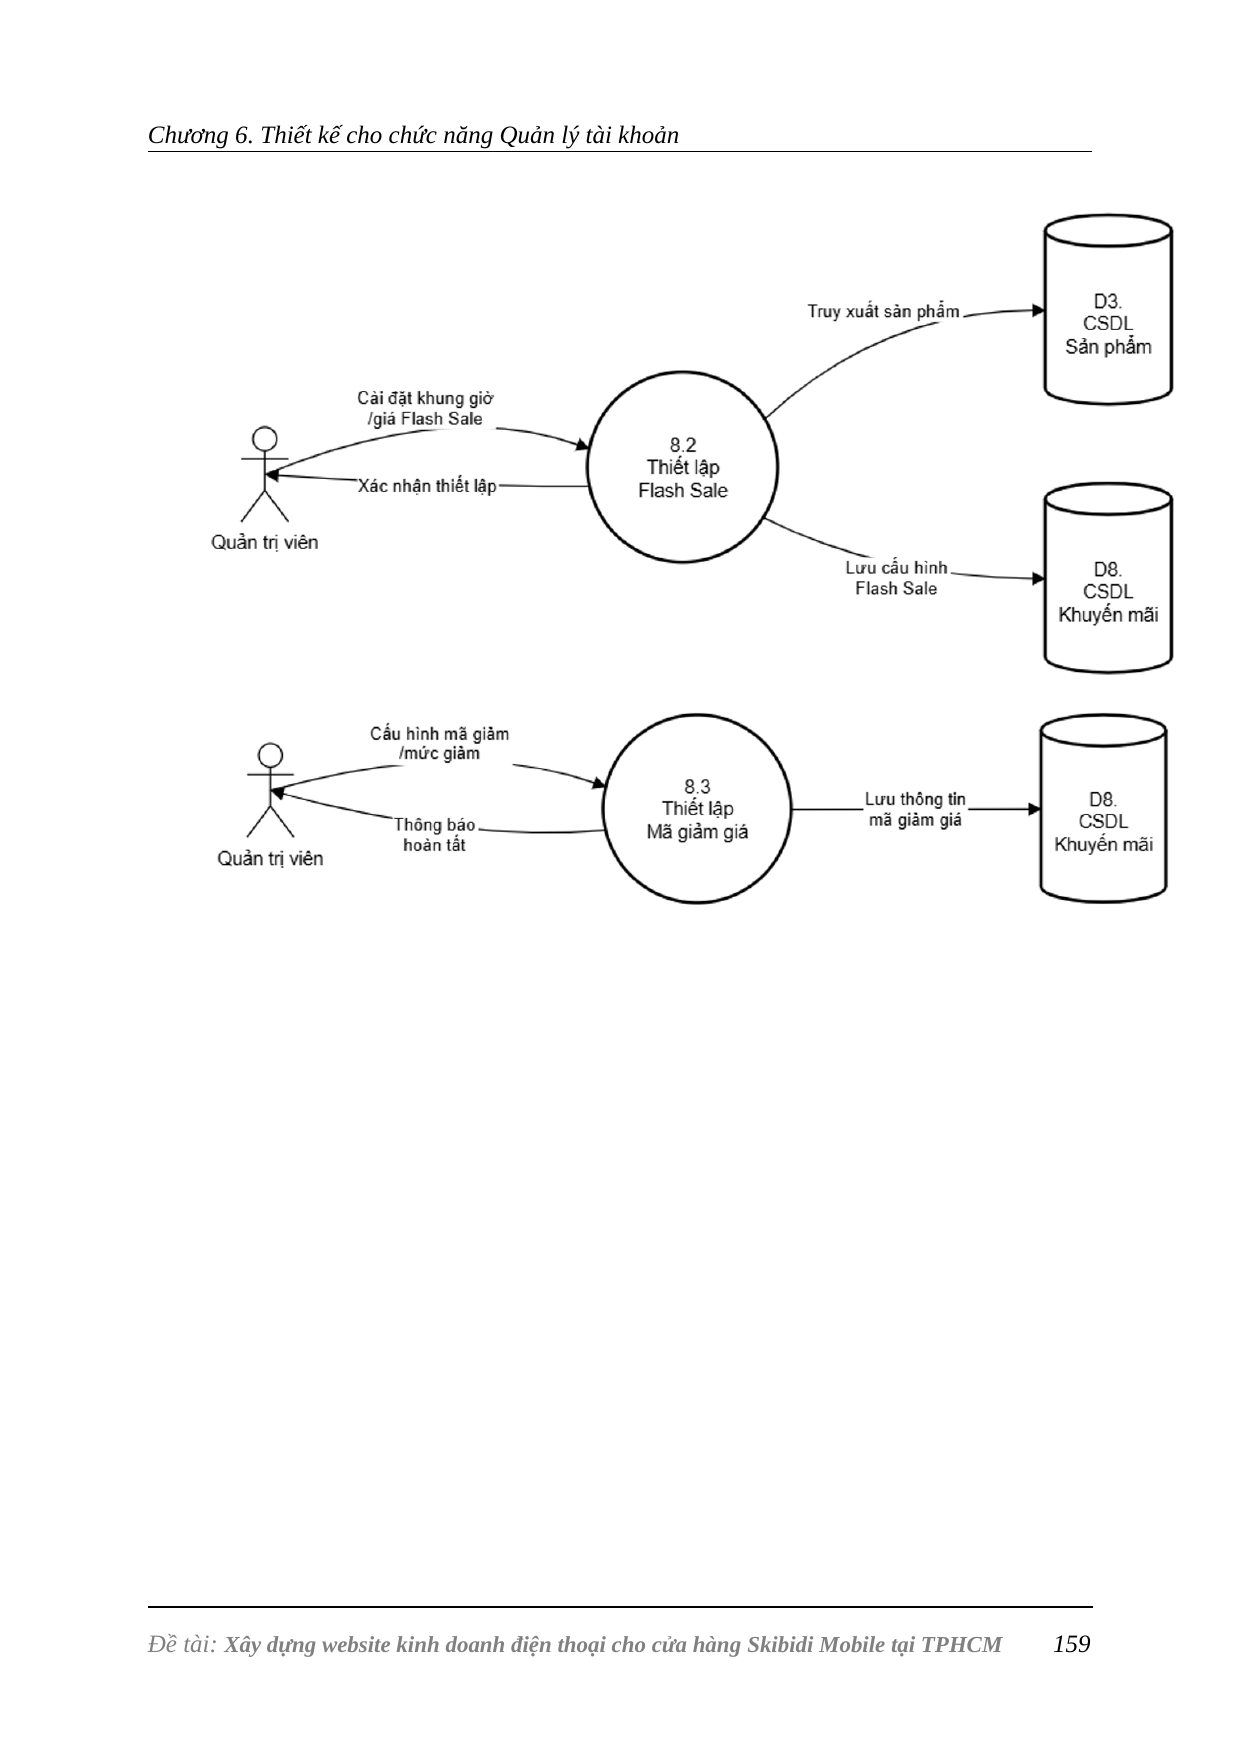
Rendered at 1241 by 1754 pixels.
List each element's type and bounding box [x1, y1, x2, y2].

picture [206, 206, 1182, 677]
picture [206, 698, 1181, 916]
